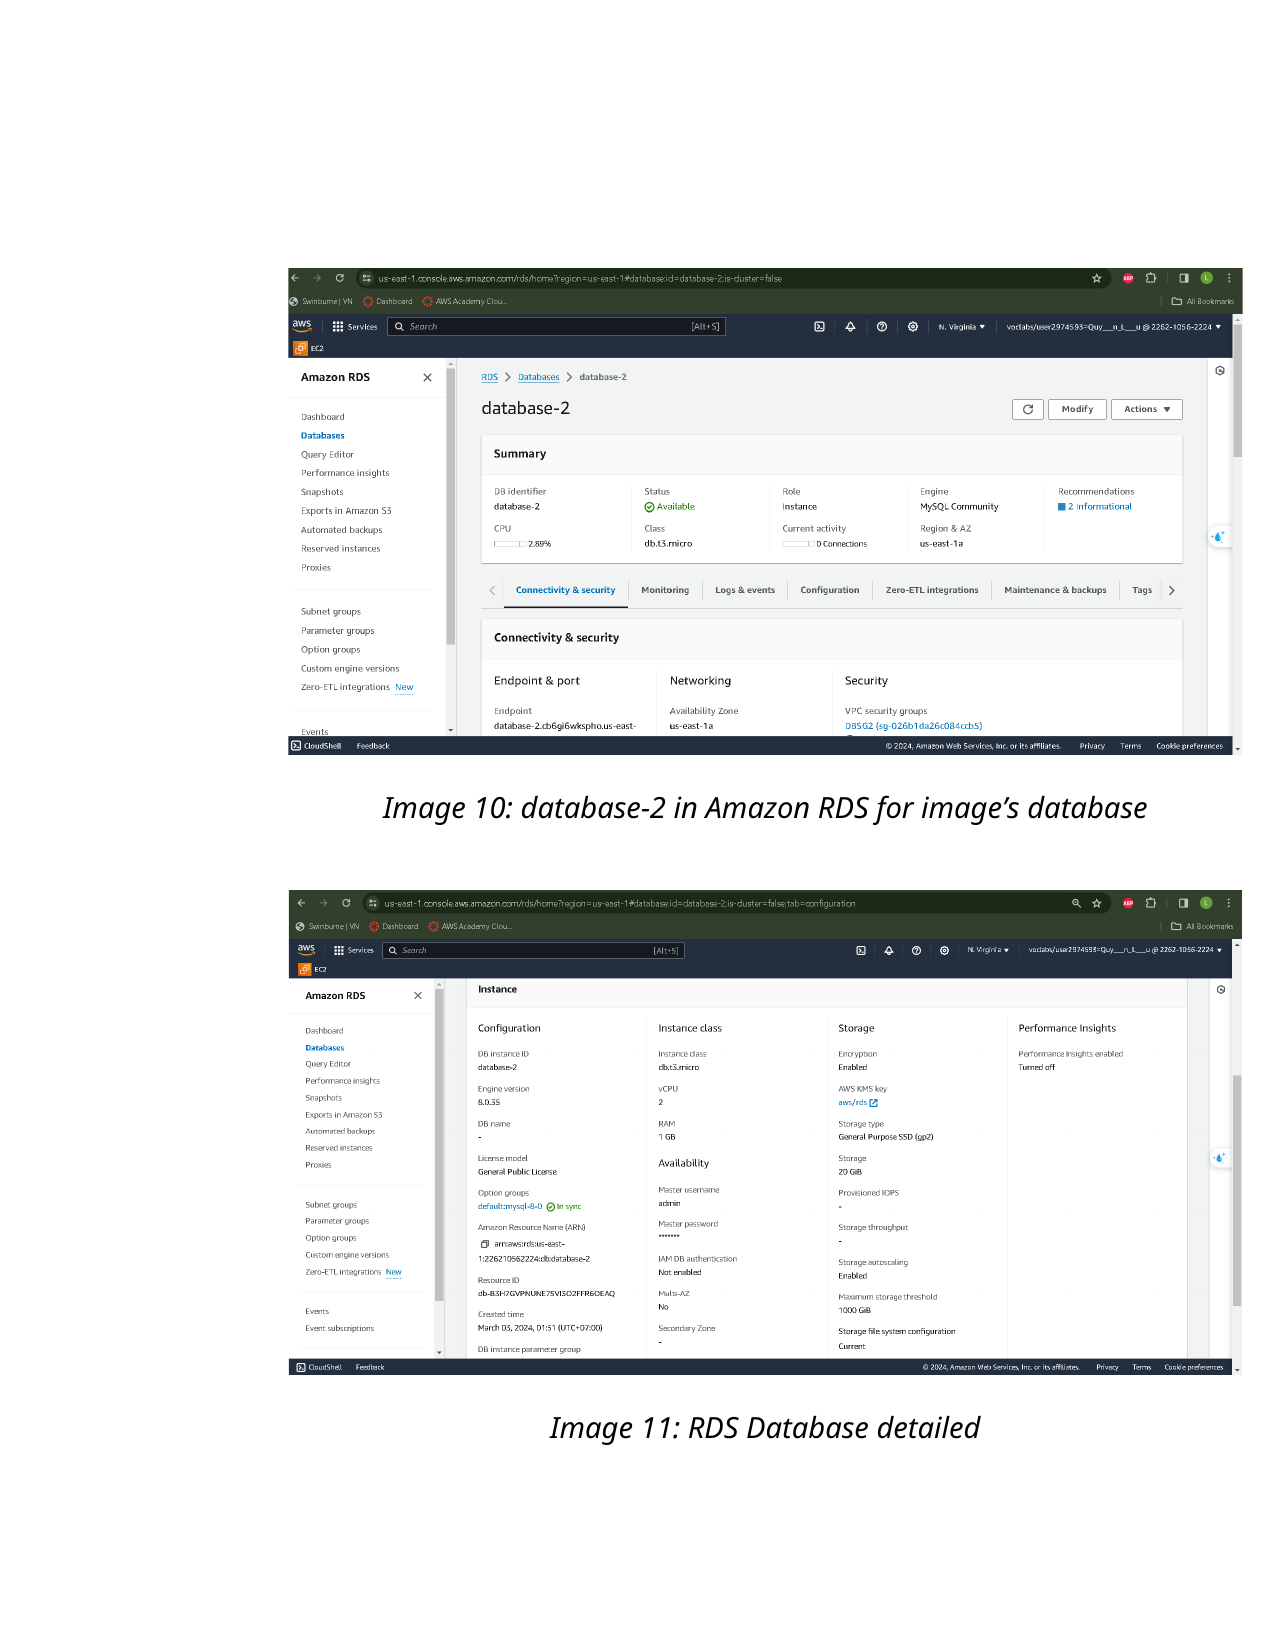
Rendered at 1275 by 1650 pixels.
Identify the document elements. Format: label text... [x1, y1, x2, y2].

list Image 10: database-2 in Amazon RDS for image’s database [282, 787, 1249, 827]
picture [288, 890, 1242, 1375]
list Image 11: RDS Database detailed [282, 1407, 1249, 1447]
picture [288, 268, 1243, 755]
